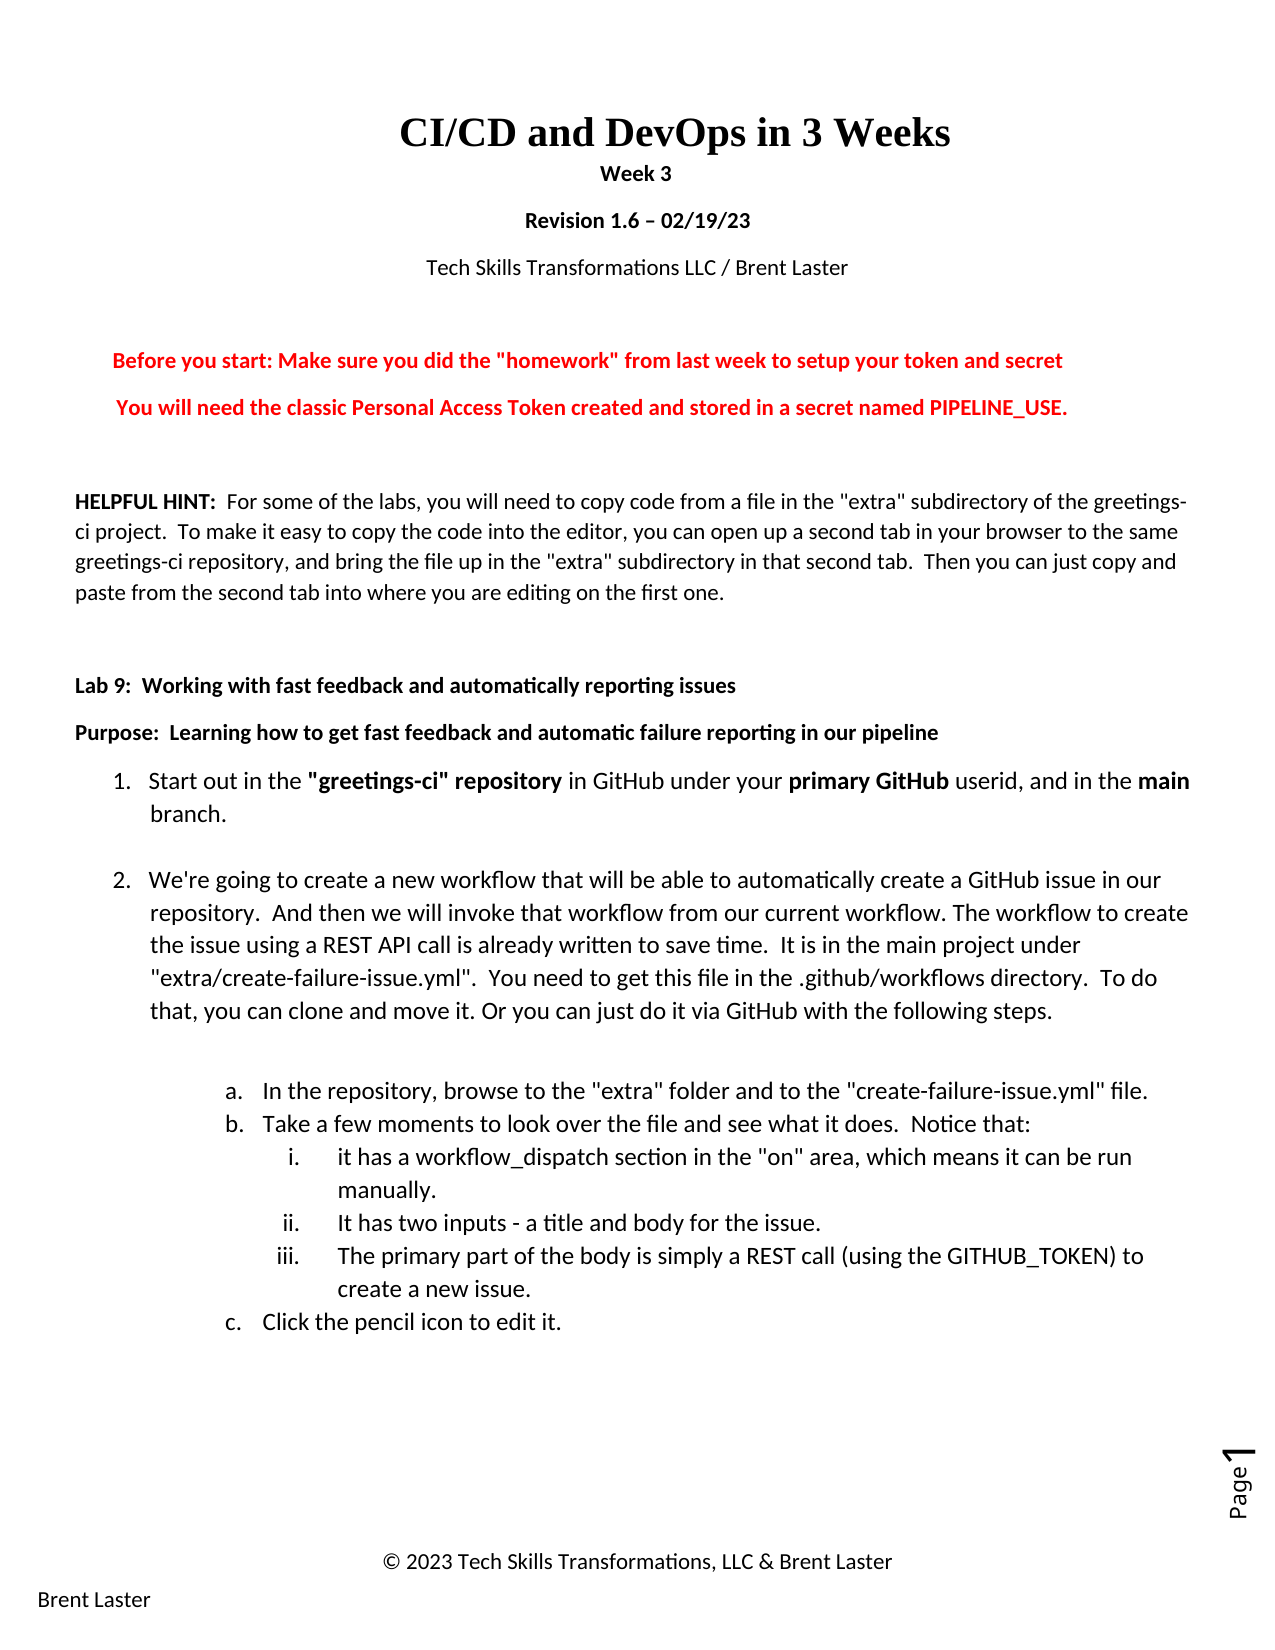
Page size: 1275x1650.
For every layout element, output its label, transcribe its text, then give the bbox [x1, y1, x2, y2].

list Take a few moments to look over the file and see what it does. Notice that: [225, 1108, 1200, 1139]
list 2. We're going to create a new workflow that will be able to automatically create a GitHub issue in our repository. And then we will invoke that workflow from our current workflow. The workflow to create the issue using a REST API call is already written to save time. It is in the main project under "extra/create-failure-issue.yml". You need to get this file in the .github/workflows directory. To do that, you can clone and move it. Or you can just do it via GitHub with the following steps. [112, 864, 1200, 1026]
text Revision 1.6 – 02/19/23 [450, 206, 1200, 234]
text Before you start: Make sure you did the "homework" from last week to setup your token and secret [112, 346, 1200, 374]
text Tech Skills Transformations LLC / Brent Laster [75, 253, 1200, 281]
text HELPFUL HINT: For some of the labs, you will need to copy code from a file in the "extra" subdirectory of the greetings-ci project. To make it easy to copy the code into the editor, you can open up a second tab in your browser to the same greetings-ci repository, and bring the file up in the "extra" subdirectory in that second tab. Then you can just copy and paste from the second tab into where you are editing on the first one. [75, 487, 1200, 606]
subtitle CI/CD and DevOps in 3 Weeks [150, 107, 1200, 155]
text Lab 9: Working with fast feedback and automatically reporting issues [75, 671, 1200, 699]
list Click the pencil icon to edit it. [225, 1306, 1200, 1336]
text You will need the classic Personal Access Token created and stored in a secret named PIPELINE_USE. [75, 393, 1200, 421]
list it has a workflow_dispatch section in the "on" area, which means it can be run manually. [300, 1141, 1200, 1204]
list 1. Start out in the "greetings-ci" repository in GitHub under your primary GitHub userid, and in the main branch. [112, 765, 1200, 828]
list It has two inputs - a title and body for the issue. [300, 1207, 1200, 1237]
text Week 3 [75, 159, 1200, 187]
list In the repository, browse to the "extra" folder and to the "create-failure-issue.yml" file. [225, 1075, 1200, 1106]
text Purpose: Learning how to get fast feedback and automatic failure reporting in our pipeline [75, 718, 1200, 746]
list The primary part of the body is simply a REST call (using the GITHUB_TOKEN) to create a new issue. [300, 1240, 1200, 1303]
